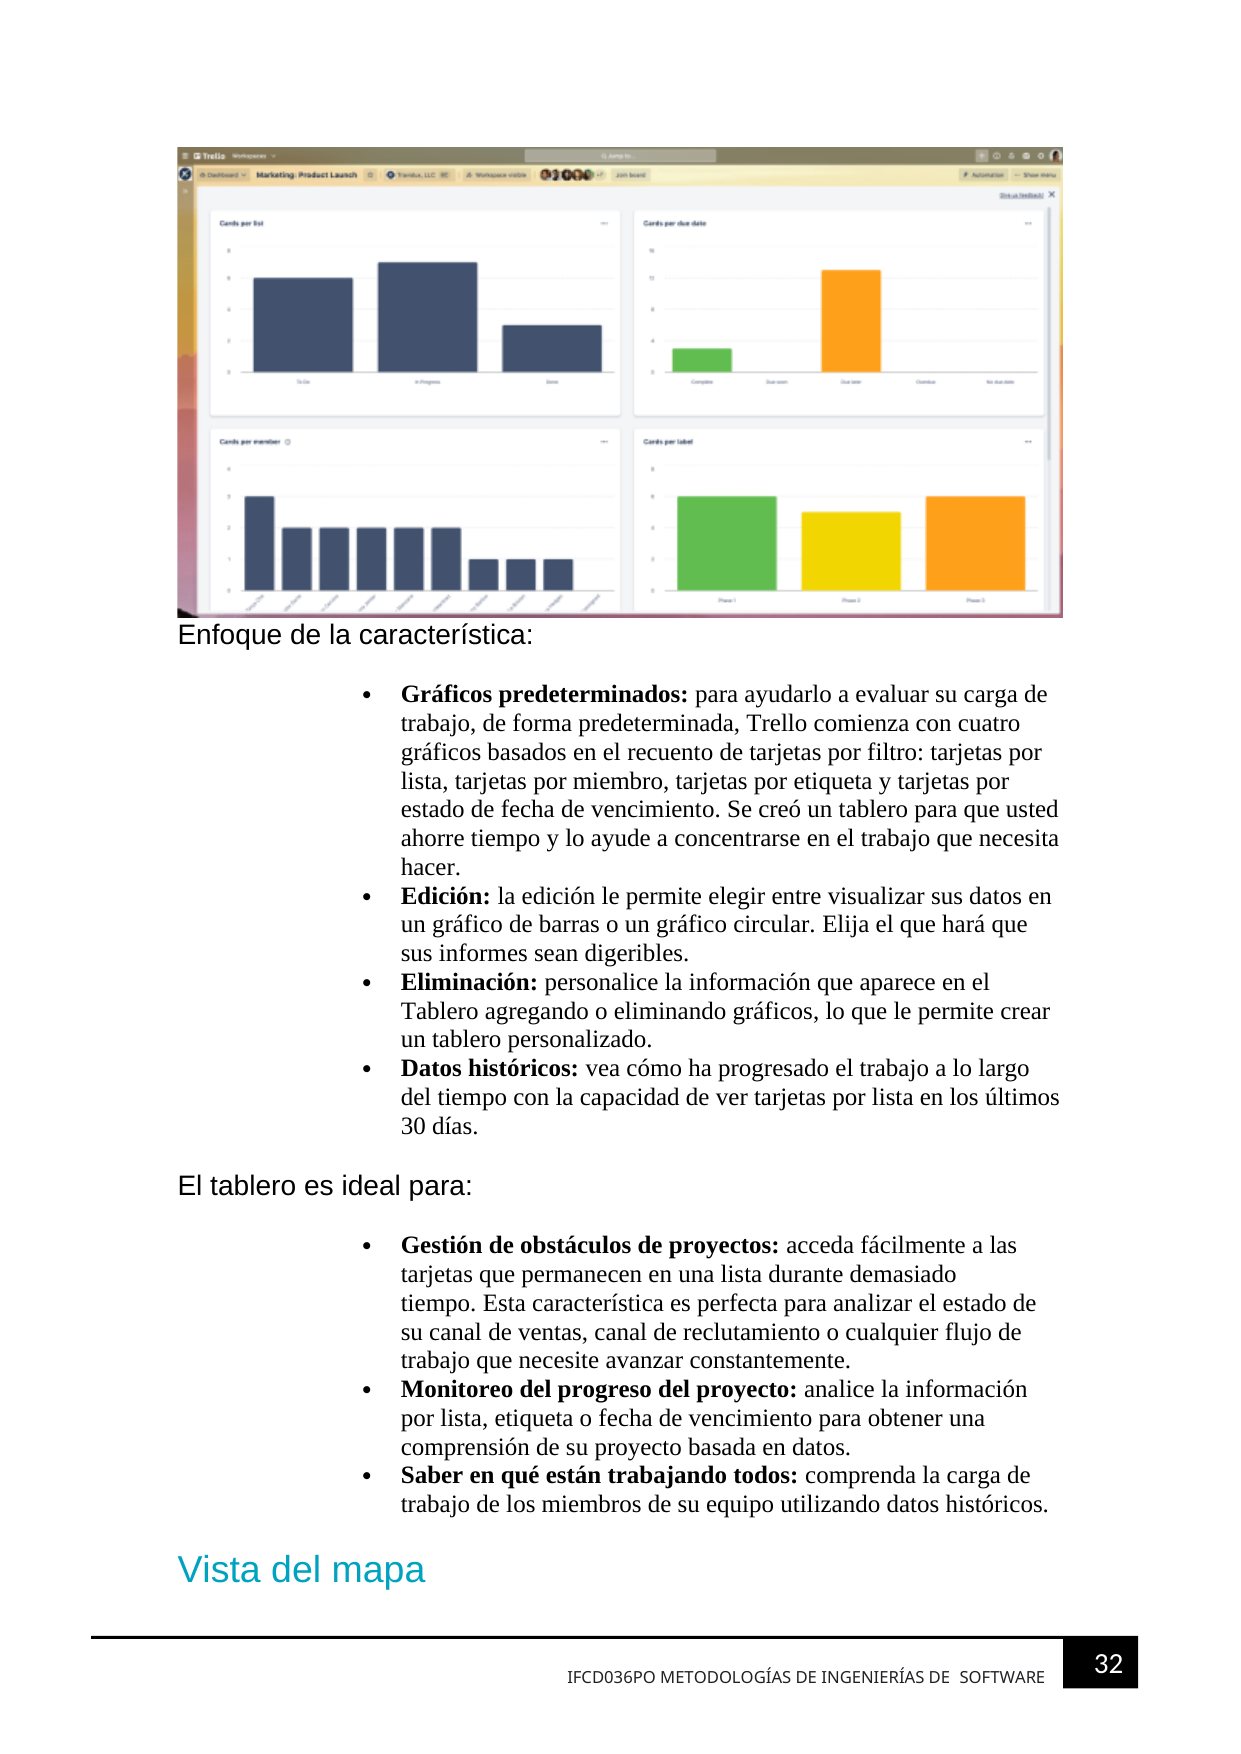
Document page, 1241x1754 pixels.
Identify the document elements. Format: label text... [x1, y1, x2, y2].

text Vista del mapa [177, 1547, 1063, 1590]
list Saber en qué están trabajando todos: comprenda la carga de trabajo de los miembros de su equipo utilizando datos históricos. [363, 1460, 1063, 1518]
list Gestión de obstáculos de proyectos: acceda fácilmente a las tarjetas que permanecen en una lista durante demasiado tiempo. Esta característica es perfecta para analizar el estado de su canal de ventas, canal de reclutamiento o cualquier flujo de trabajo que necesite avanzar constantemente. [363, 1230, 1063, 1374]
picture [177, 147, 1063, 618]
list Gráficos predeterminados: para ayudarlo a evaluar su carga de trabajo, de forma predeterminada, Trello comienza con cuatro gráficos basados ​​en el recuento de tarjetas por filtro: tarjetas por lista, tarjetas por miembro, tarjetas por etiqueta y tarjetas por estado de fecha de vencimiento. Se creó un tablero para que usted ahorre tiempo y lo ayude a concentrarse en el trabajo que necesita hacer. [363, 679, 1063, 881]
text El tablero es ideal para: [177, 1169, 1063, 1201]
list Monitoreo del progreso del proyecto: analice la información por lista, etiqueta o fecha de vencimiento para obtener una comprensión de su proyecto basada en datos. [363, 1374, 1063, 1460]
list Edición: la edición le permite elegir entre visualizar sus datos en un gráfico de barras o un gráfico circular. Elija el que hará que sus informes sean digeribles. [363, 881, 1063, 967]
list Eliminación: personalice la información que aparece en el Tablero agregando o eliminando gráficos, lo que le permite crear un tablero personalizado. [363, 967, 1063, 1053]
text Enfoque de la característica: [177, 618, 1063, 650]
list Datos históricos: vea cómo ha progresado el trabajo a lo largo del tiempo con la capacidad de ver tarjetas por lista en los últimos 30 días. [363, 1053, 1063, 1139]
